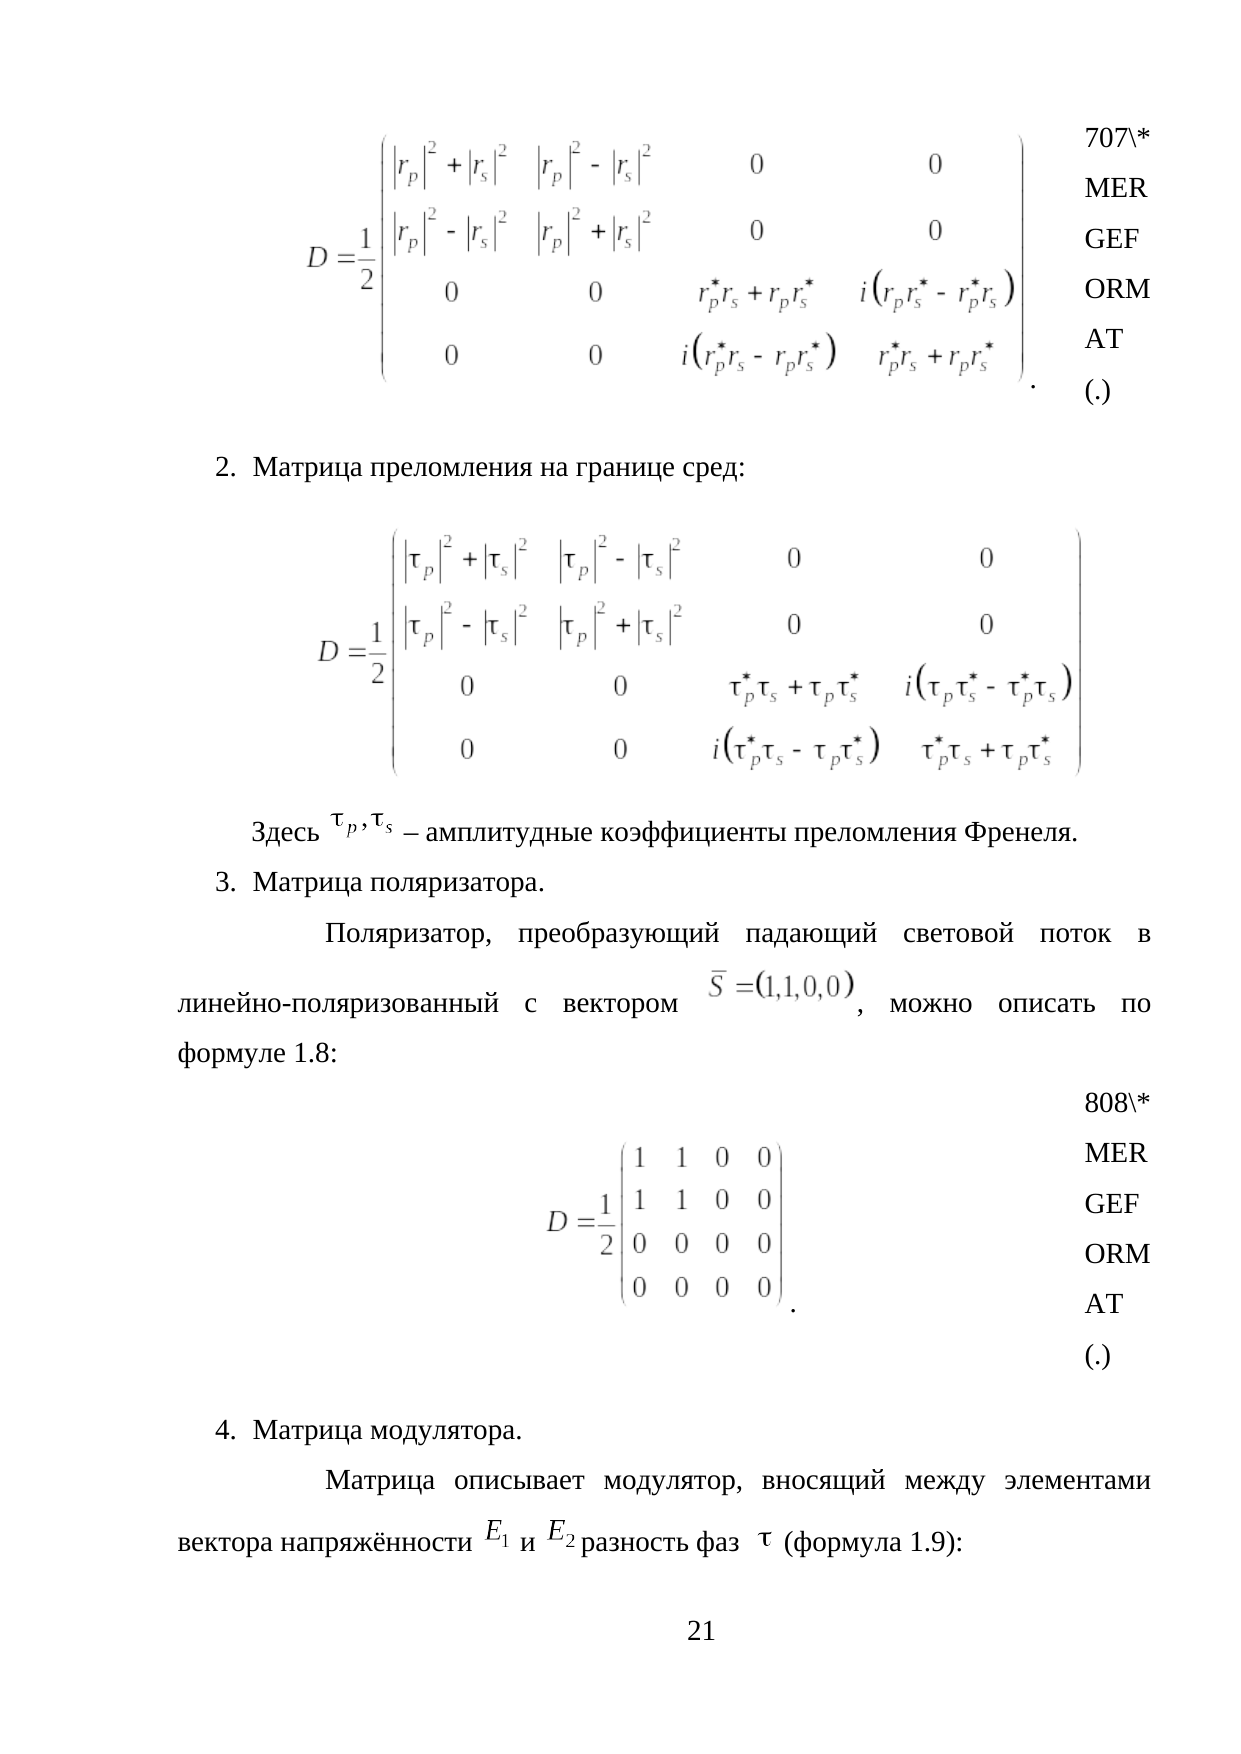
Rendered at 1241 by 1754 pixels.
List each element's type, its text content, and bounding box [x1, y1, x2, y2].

table_header [1073, 118, 1152, 424]
table_header . [177, 1085, 1073, 1387]
list Матрица модулятора. [215, 1412, 1152, 1446]
table_header [1073, 1085, 1152, 1387]
table_header . [177, 118, 1073, 424]
text Поляризатор, преобразующий падающий световой поток в линейно-поляризованный с вектором , можно описать по формуле 1.8: [177, 915, 1152, 1068]
list Матрица преломления на границе сред: [215, 449, 1152, 483]
list Матрица поляризатора. [215, 864, 1152, 898]
text Здесь – амплитудные коэффициенты преломления Френеля. [177, 799, 1152, 848]
text Матрица описывает модулятор, вносящий между элементами вектора напряжённости и разность фаз (формула 1.9): [177, 1462, 1152, 1558]
